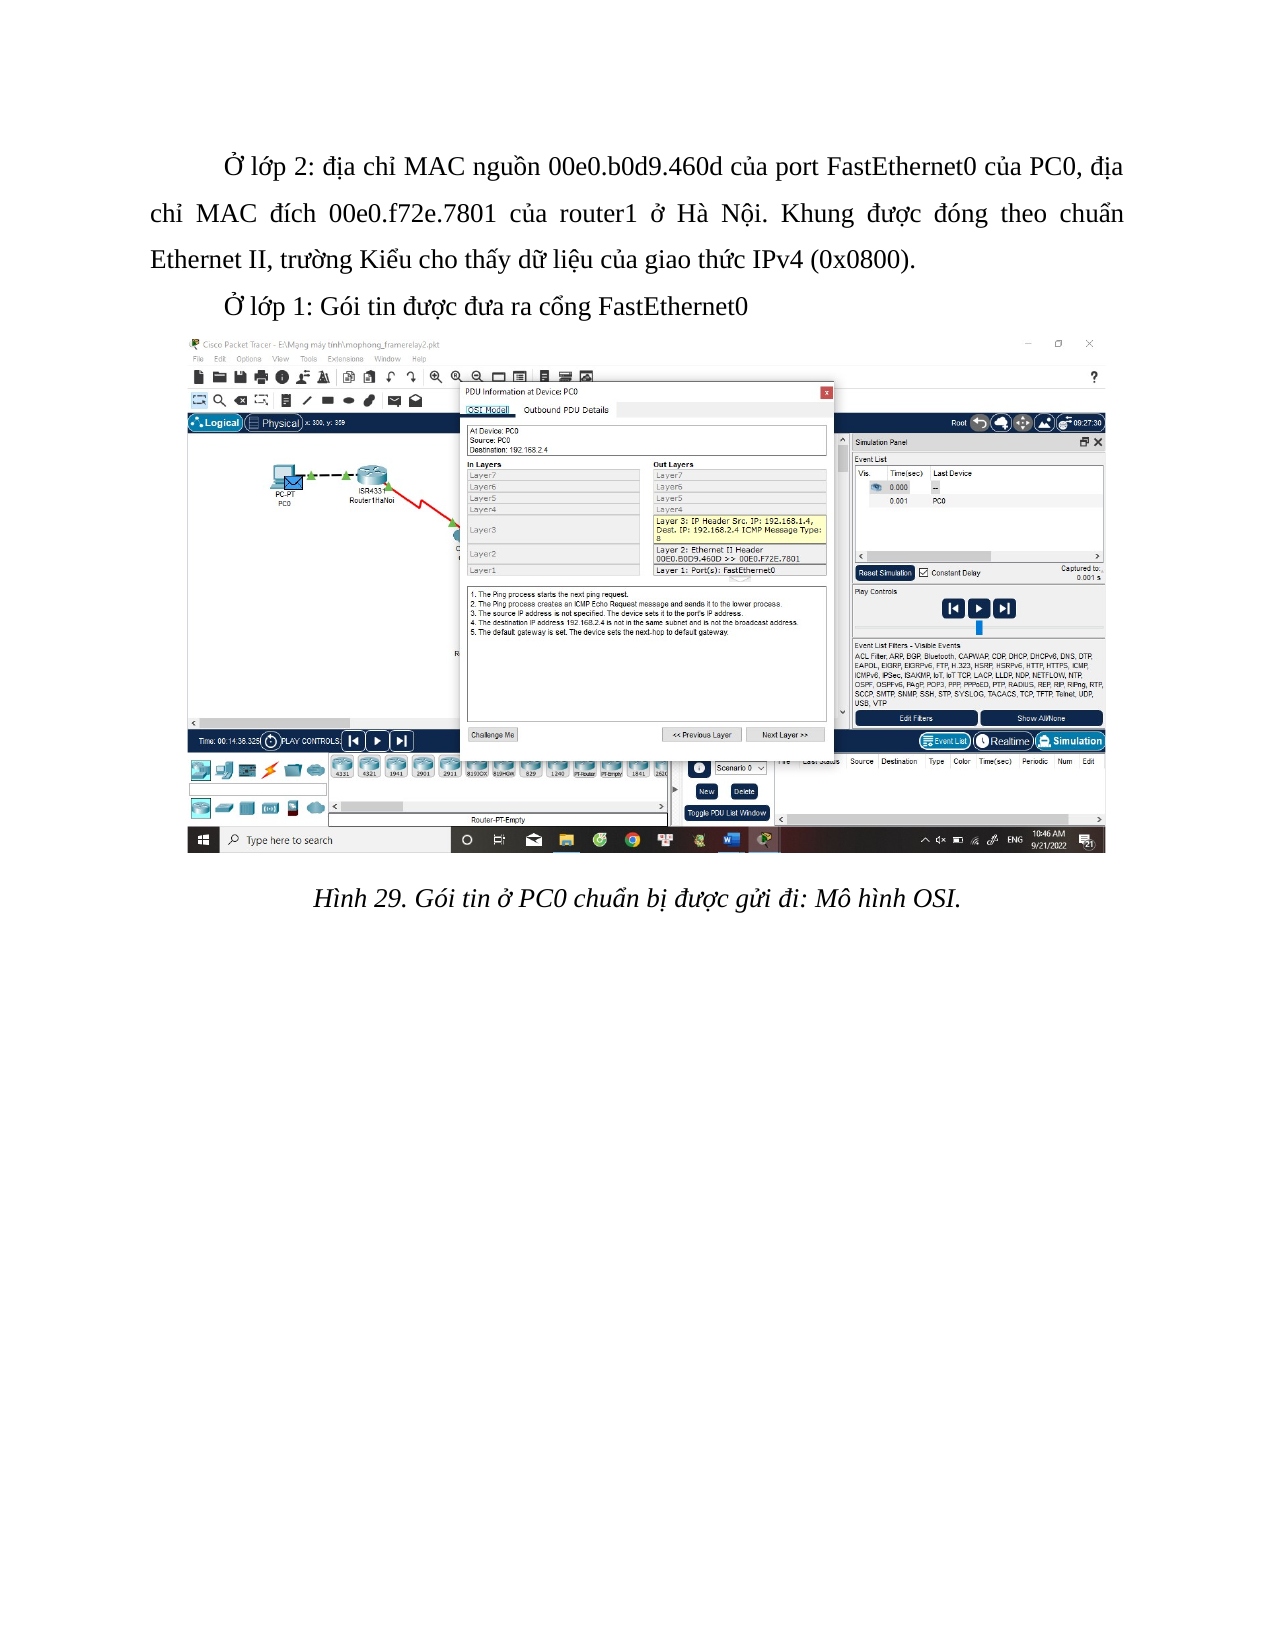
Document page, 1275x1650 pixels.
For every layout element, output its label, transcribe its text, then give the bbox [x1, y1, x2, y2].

picture [1055, 736, 1102, 744]
text Ở lớp 2: địa chỉ MAC nguồn 00e0.b0d9.460d của port FastEthernet0 của PC0, địa chỉ MAC đích 00e0.f72e.7801 của router1 ở Hà Nội. Khung được đóng theo chuẩn Ethernet II, trường Kiểu cho thấy dữ liệu của giao thức IPv4 (0x0800). [150, 150, 1125, 275]
picture [187, 339, 1106, 853]
text Hình 29. Gói tin ở PC0 chuẩn bị được gửi đi: Mô hình OSI. [98, 882, 1177, 913]
text Ở lớp 1: Gói tin được đưa ra cổng FastEthernet0 [224, 290, 1210, 321]
